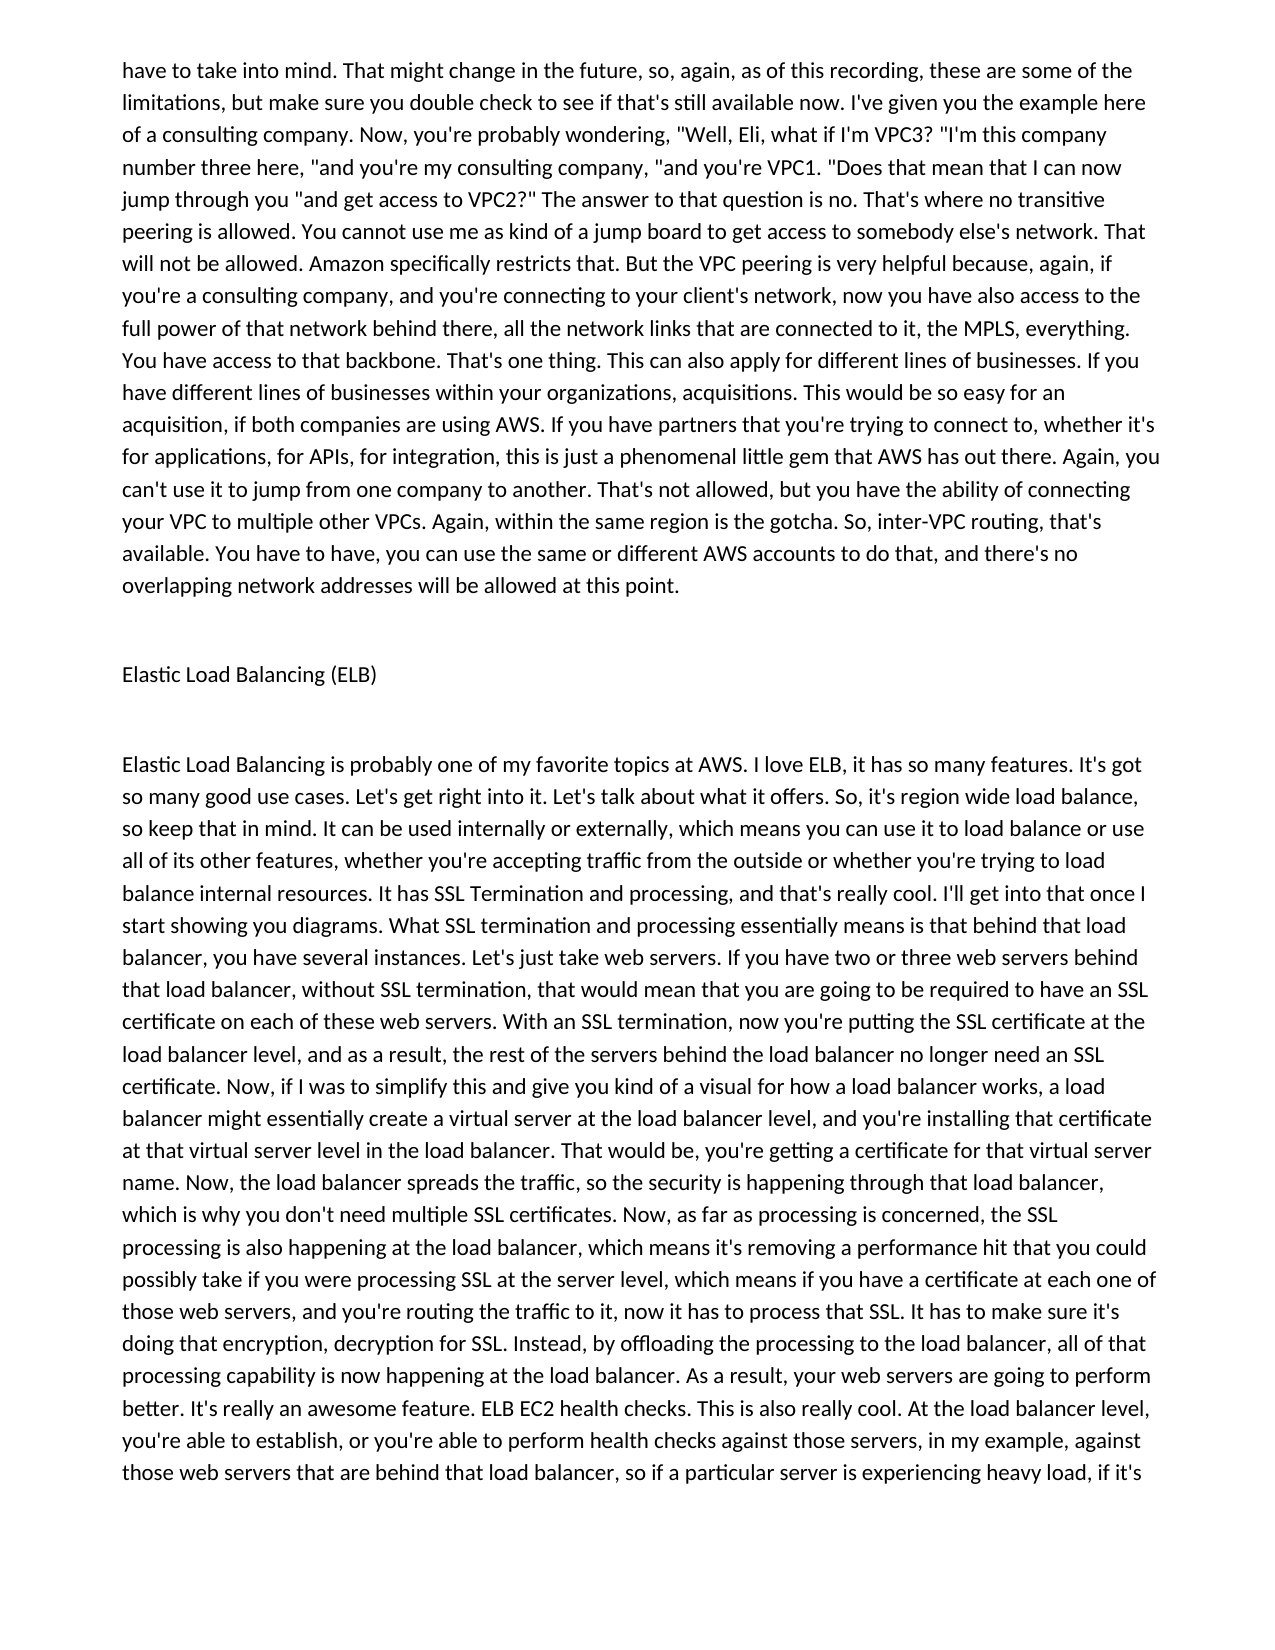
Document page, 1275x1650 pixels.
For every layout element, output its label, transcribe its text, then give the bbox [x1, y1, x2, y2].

text Elastic Load Balancing (ELB) [122, 661, 1162, 689]
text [122, 56, 1162, 599]
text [122, 750, 1162, 1486]
